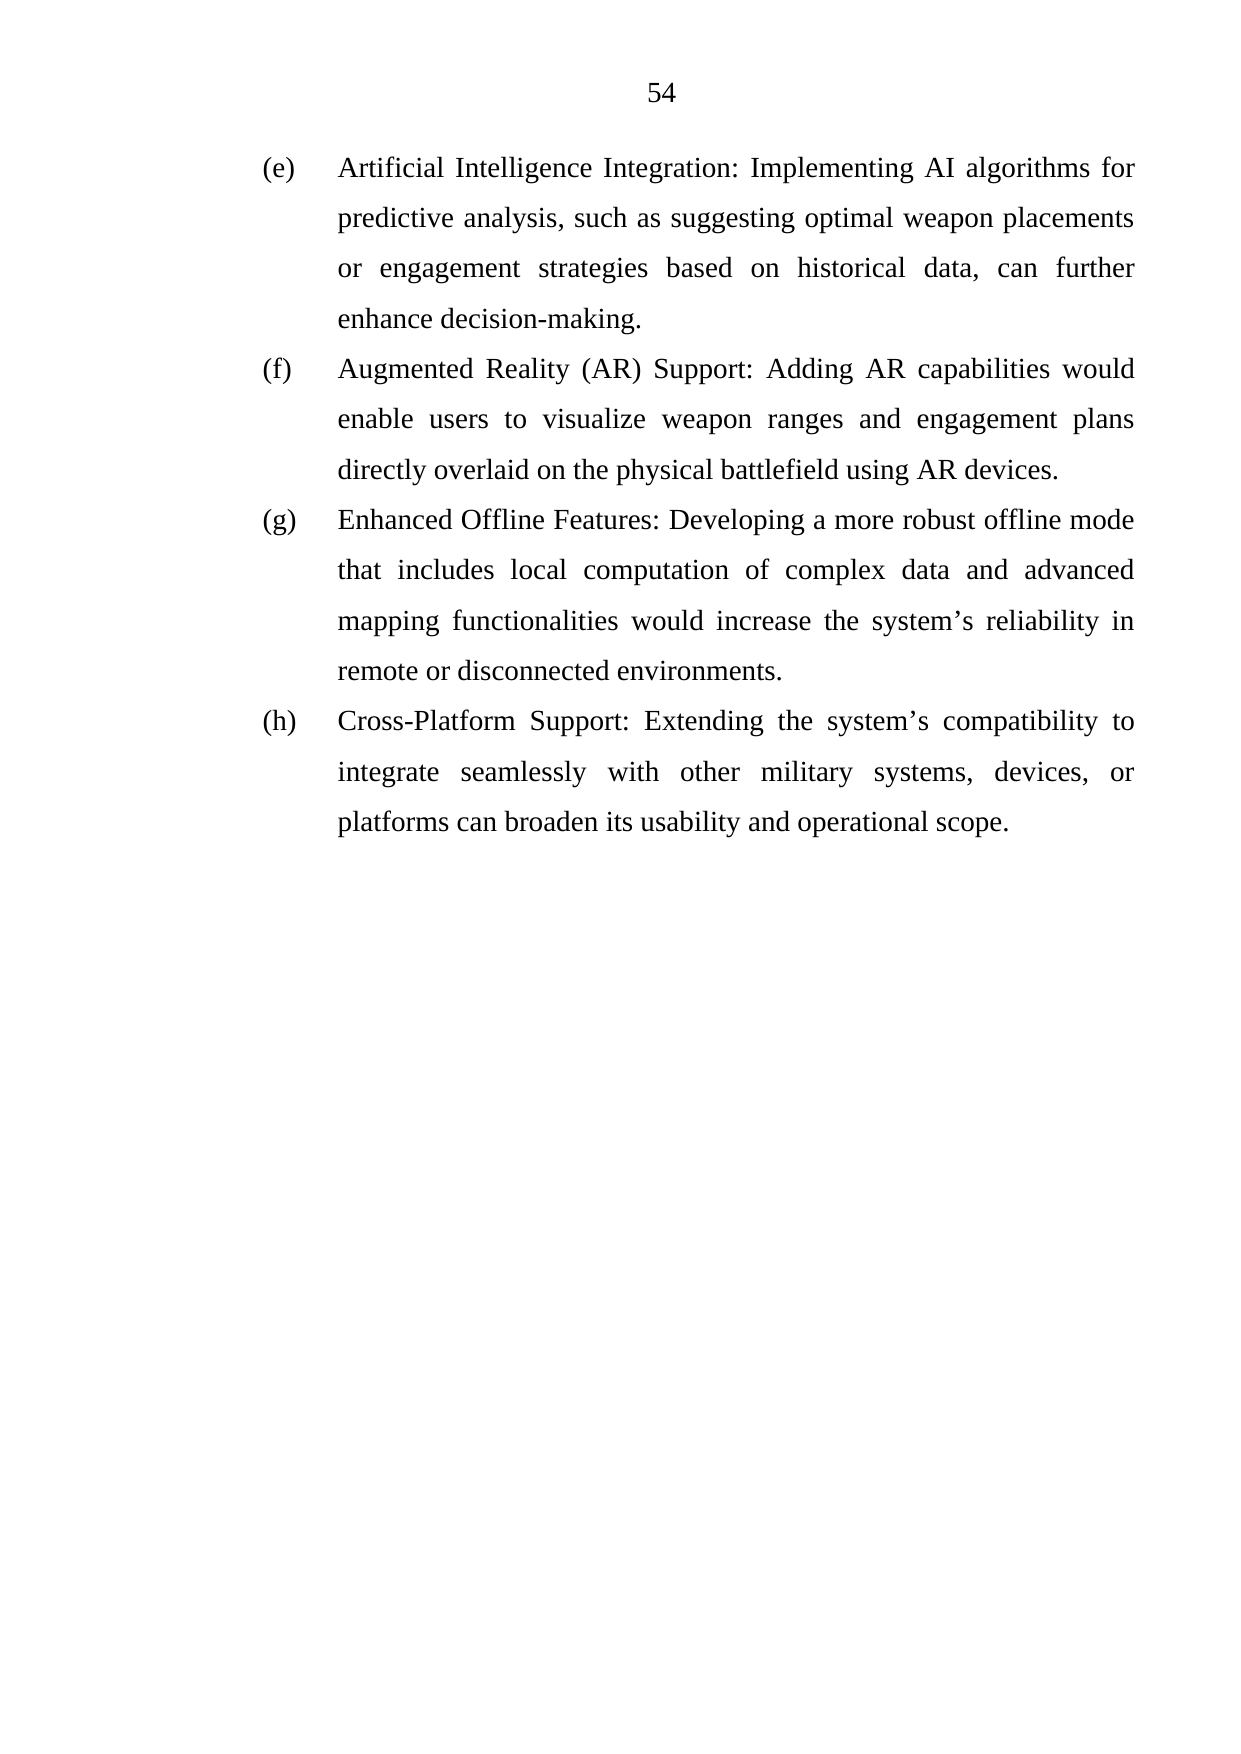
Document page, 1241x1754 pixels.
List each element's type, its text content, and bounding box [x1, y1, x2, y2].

list Cross-Platform Support: Extending the system’s compatibility to integrate seamlessly with other military systems, devices, or platforms can broaden its usability and operational scope. [262, 703, 1135, 838]
list Enhanced Offline Features: Developing a more robust offline mode that includes local computation of complex data and advanced mapping functionalities would increase the system’s reliability in remote or disconnected environments. [262, 502, 1135, 687]
list Artificial Intelligence Integration: Implementing AI algorithms for predictive analysis, such as suggesting optimal weapon placements or engagement strategies based on historical data, can further enhance decision-making. [262, 150, 1135, 334]
list Augmented Reality (AR) Support: Adding AR capabilities would enable users to visualize weapon ranges and engagement plans directly overlaid on the physical battlefield using AR devices. [262, 351, 1135, 485]
